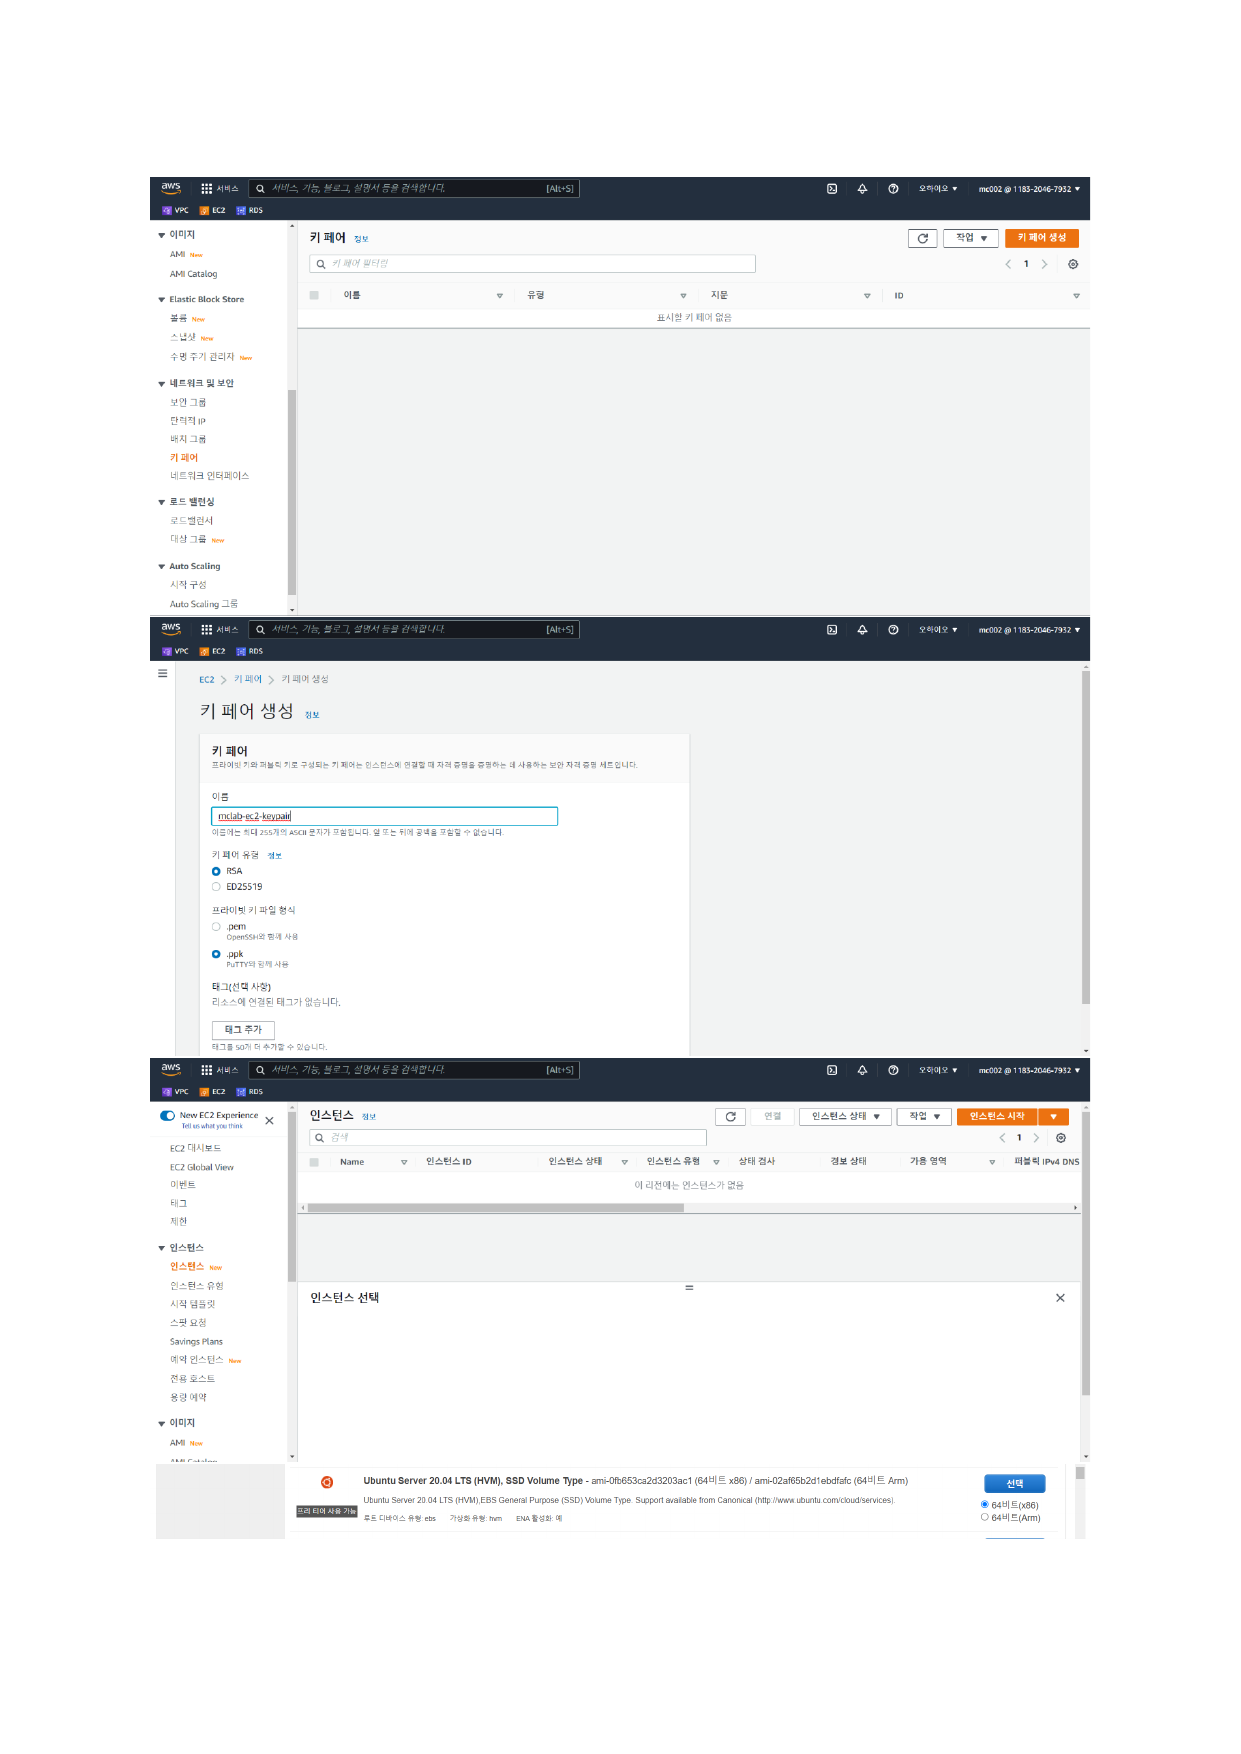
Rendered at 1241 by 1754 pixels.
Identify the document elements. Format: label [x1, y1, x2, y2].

picture [150, 1464, 1091, 1539]
picture [150, 1058, 1091, 1462]
picture [150, 177, 1091, 616]
picture [150, 617, 1091, 1056]
